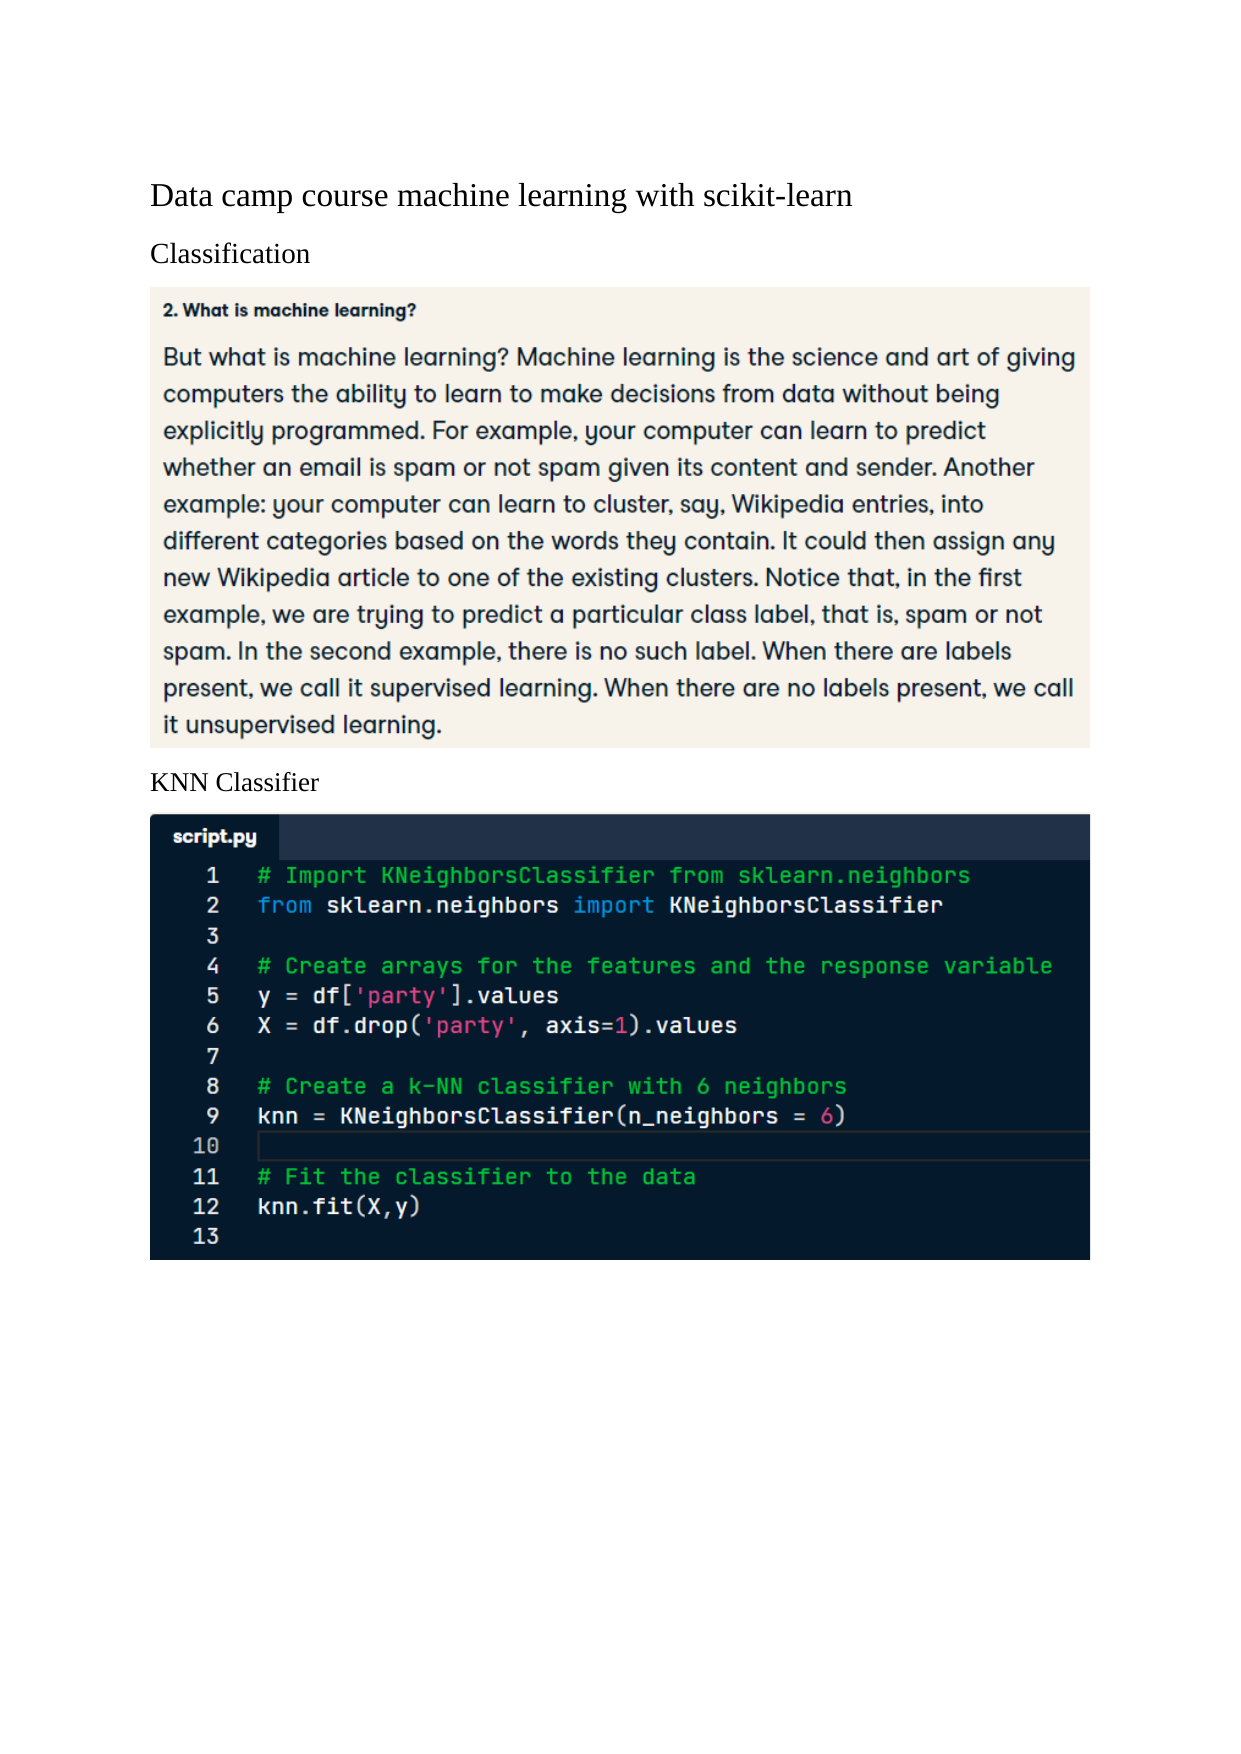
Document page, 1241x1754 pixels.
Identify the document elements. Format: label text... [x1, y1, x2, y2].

picture [150, 287, 1091, 748]
subtitle KNN Classifier [150, 766, 1090, 797]
picture [150, 812, 1091, 1260]
subtitle Classification [150, 237, 1090, 270]
subtitle Data camp course machine learning with scikit-learn [150, 175, 1090, 213]
